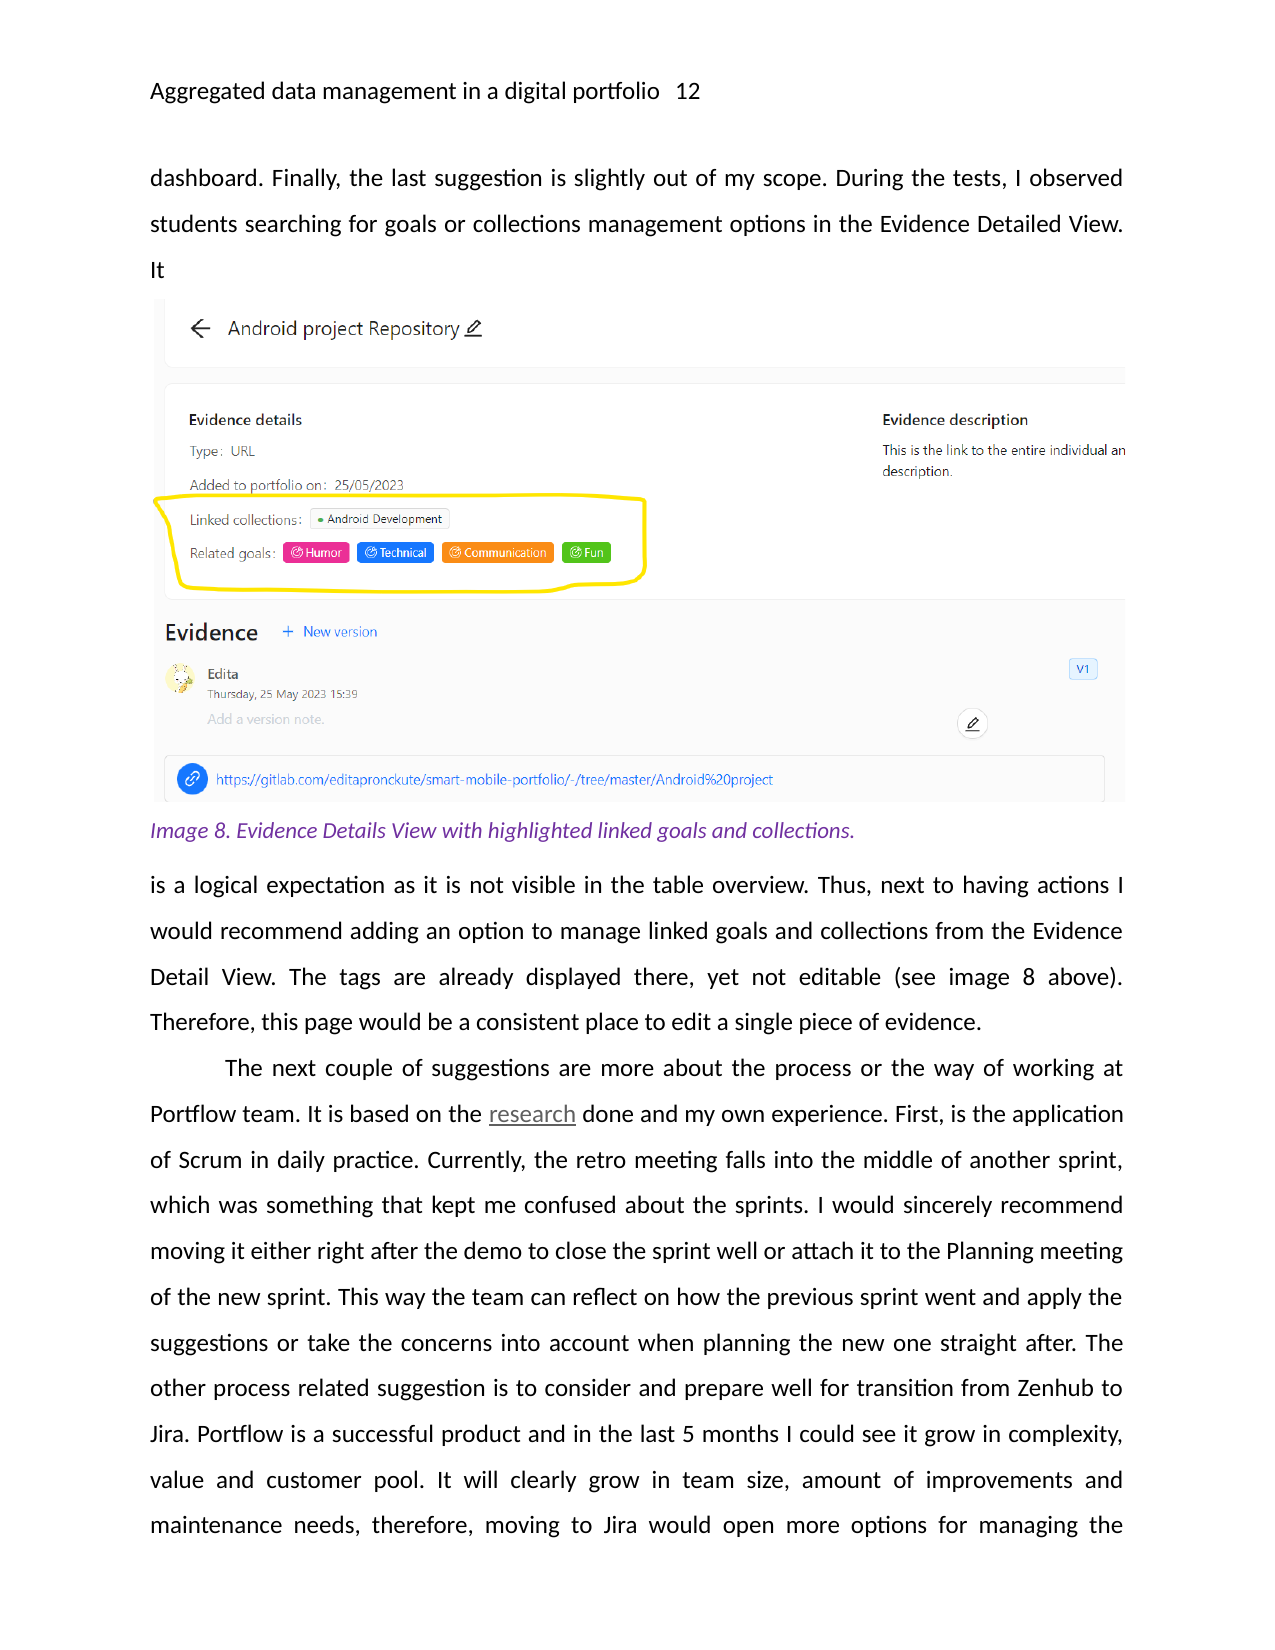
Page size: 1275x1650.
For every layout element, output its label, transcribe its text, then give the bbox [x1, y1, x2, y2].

picture [150, 299, 1125, 802]
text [150, 1052, 1125, 1540]
text Image 8. Evidence Details View with highlighted linked goals and collections. [150, 816, 1125, 844]
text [150, 162, 1125, 284]
text is a logical expectation as it is not visible in the table overview. Thus, next to having actions I would recommend adding an option to manage linked goals and collections from the Evidence Detail View. The tags are already displayed there, yet not editable (see image 8 above). Therefore, this page would be a consistent place to edit a single piece of evidence. [150, 869, 1125, 1037]
